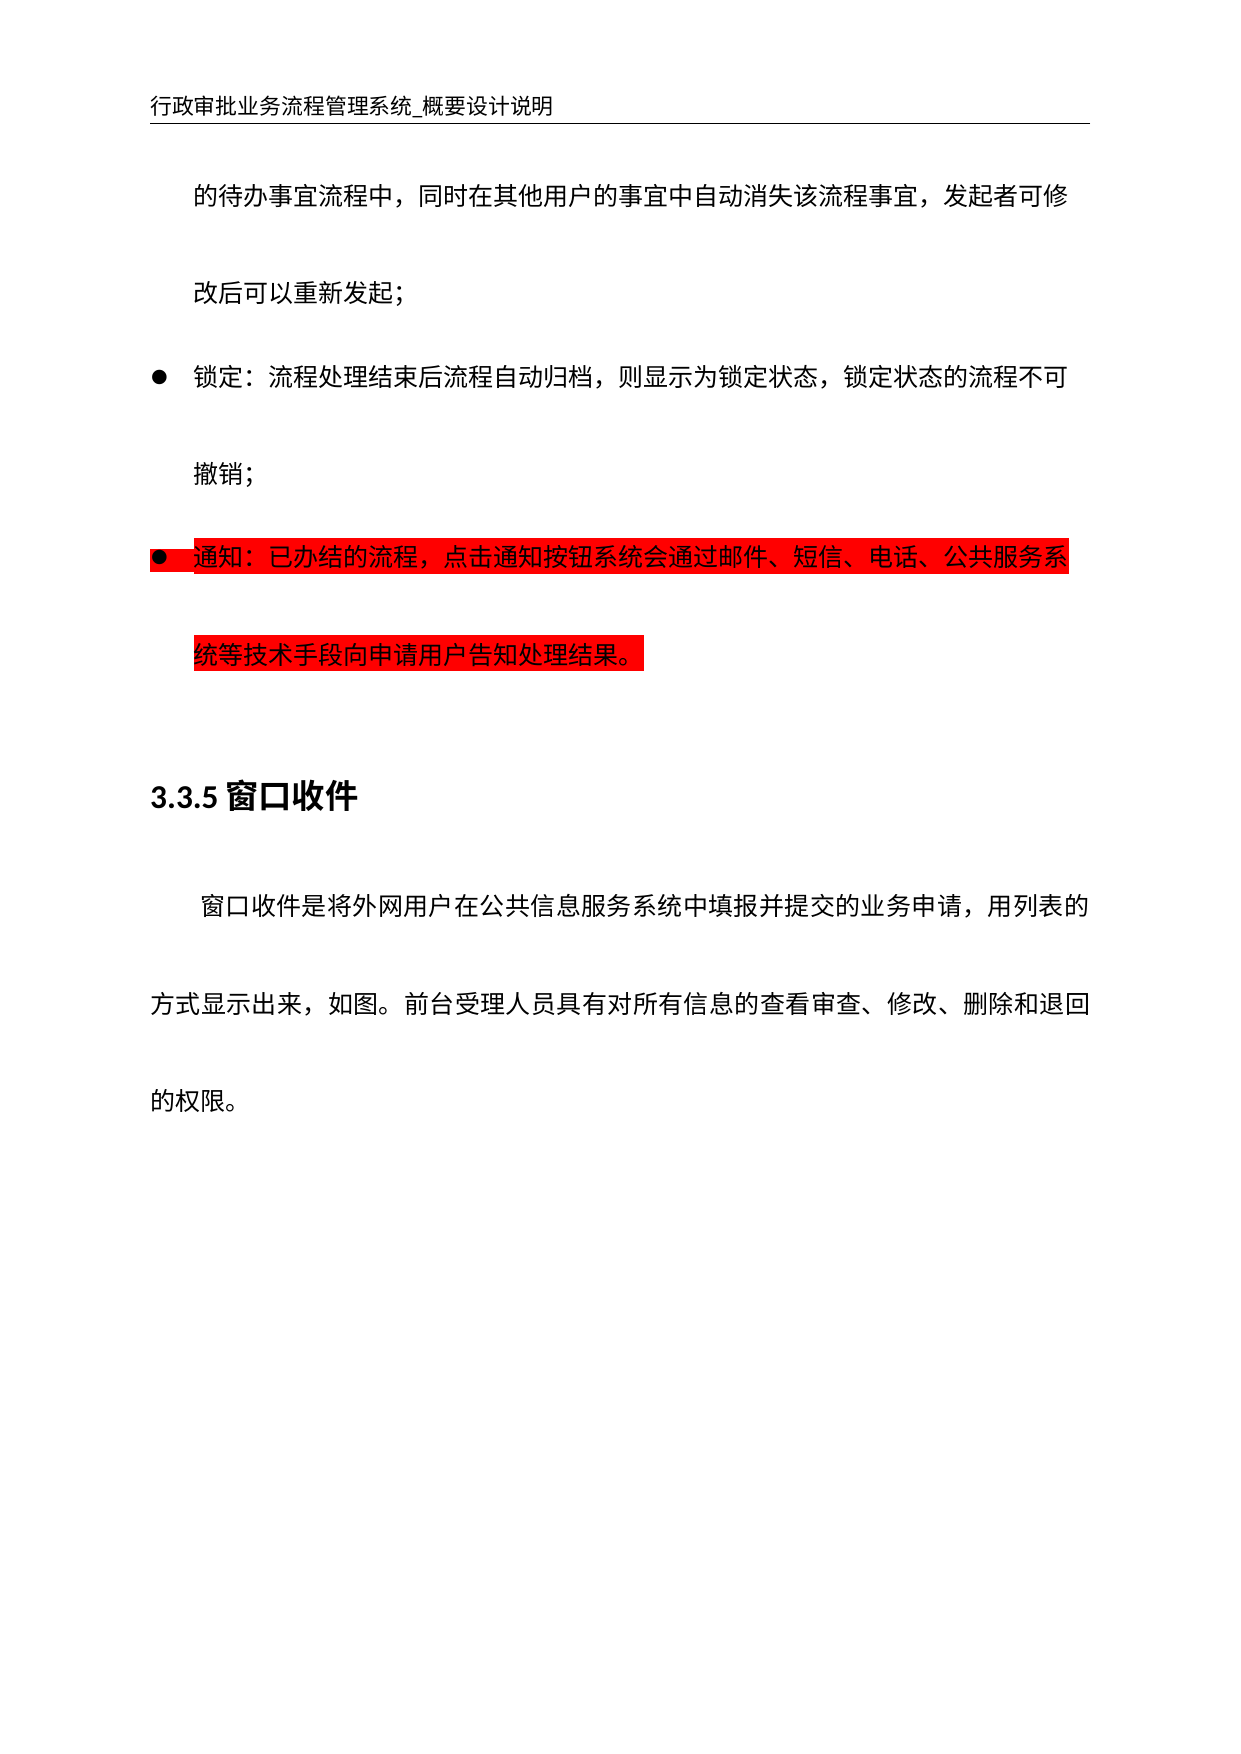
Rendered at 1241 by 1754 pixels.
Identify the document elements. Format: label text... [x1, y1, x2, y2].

list 通知：已办结的流程，点击通知按钮系统会通过邮件、短信、电话、公共服务系统等技术手段向申请用户告知处理结果。 [150, 523, 1090, 686]
subtitle 窗口收件 [150, 762, 1090, 827]
list 锁定：流程处理结束后流程自动归档，则显示为锁定状态，锁定状态的流程不可撤销； [150, 343, 1090, 505]
text 窗口收件是将外网用户在公共信息服务系统中填报并提交的业务申请，用列表的方式显示出来，如图。前台受理人员具有对所有信息的查看审查、修改、删除和退回的权限。 [150, 872, 1090, 1132]
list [150, 162, 1090, 324]
